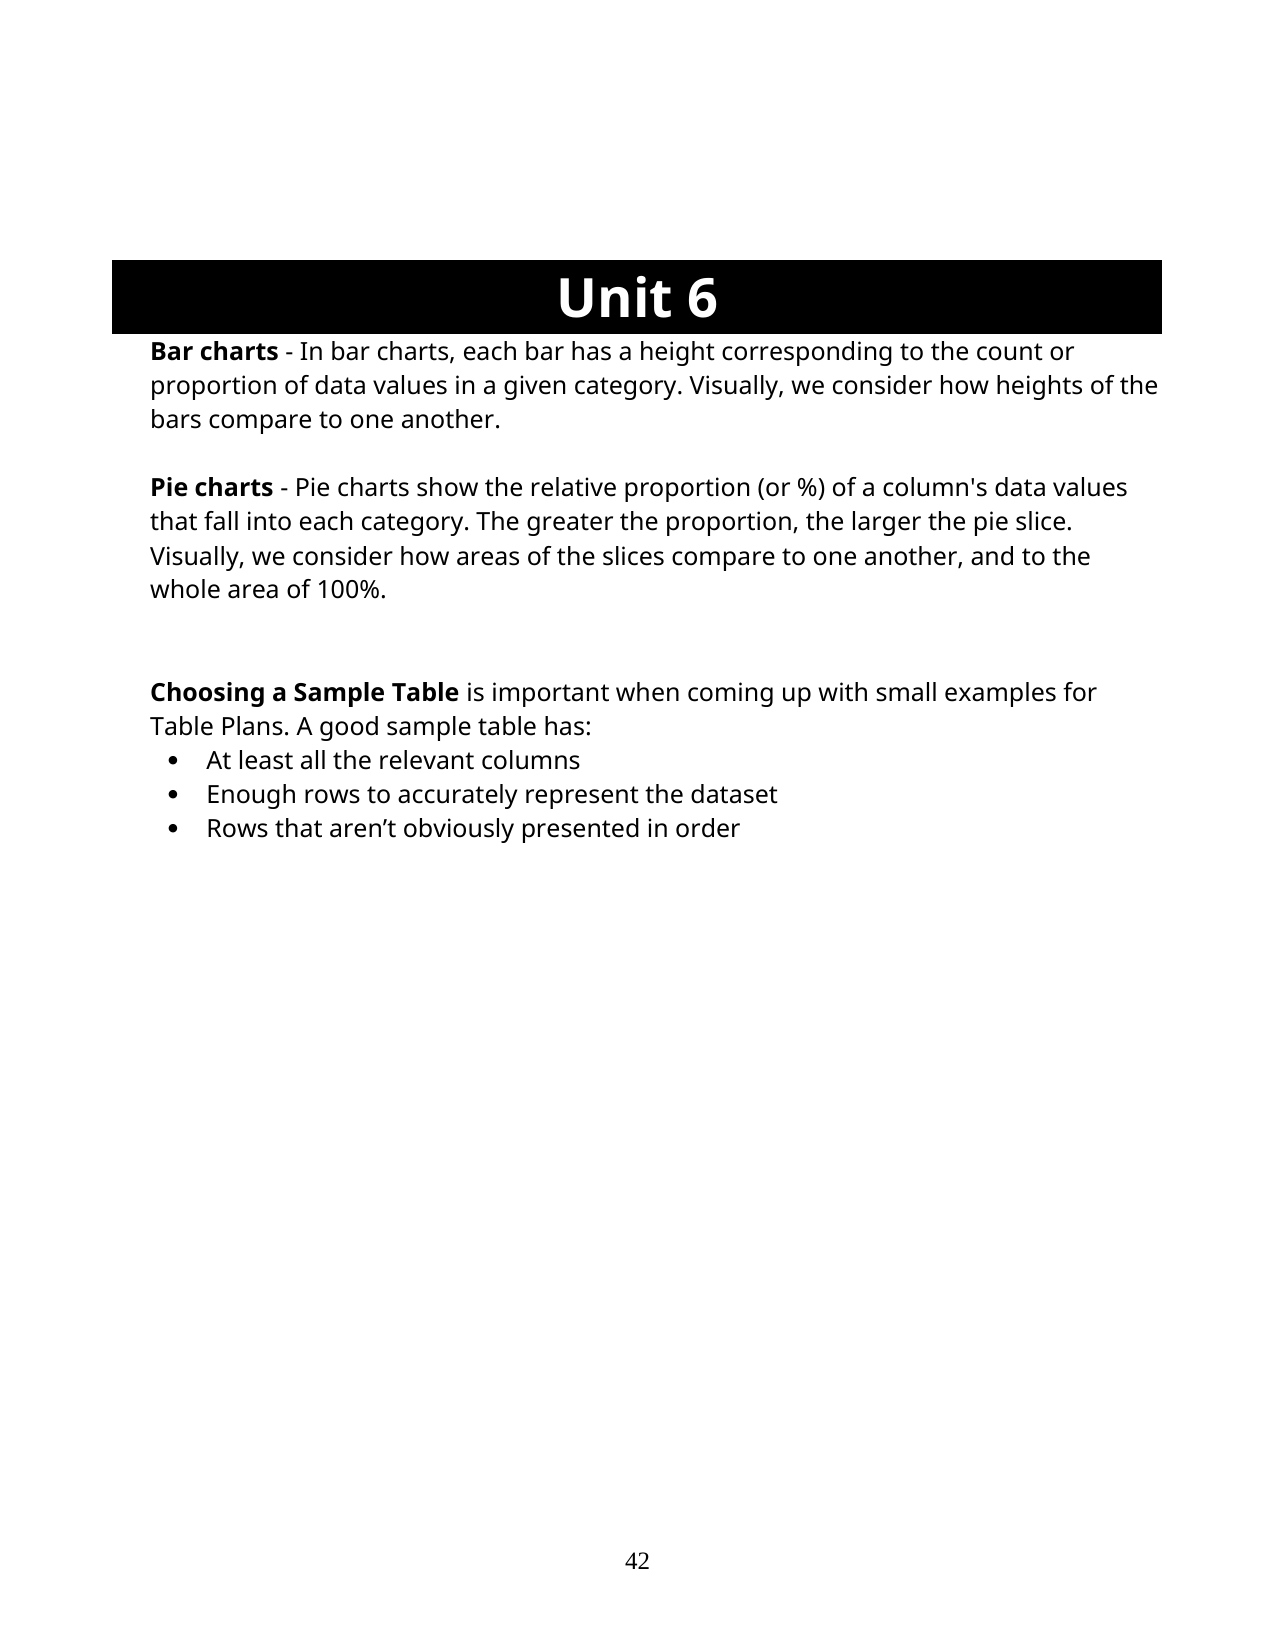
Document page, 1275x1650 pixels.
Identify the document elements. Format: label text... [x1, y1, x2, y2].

list At least all the relevant columns [169, 742, 1162, 777]
subtitle Unit 6 [112, 260, 1162, 334]
text Pie charts - Pie charts show the relative proportion (or %) of a column's data values that fall into each category. The greater the proportion, the larger the pie slice. Visually, we consider how areas of the slices compare to one another, and to the whole area of 100%. [150, 470, 1162, 606]
text Bar charts - In bar charts, each bar has a height corresponding to the count or proportion of data values in a given category. Visually, we consider how heights of the bars compare to one another. [150, 334, 1162, 436]
list Enough rows to accurately represent the dataset [169, 777, 1162, 811]
list Rows that aren’t obviously presented in order [169, 811, 1162, 845]
text Choosing a Sample Table is important when coming up with small examples for Table Plans. A good sample table has: [150, 674, 1162, 742]
